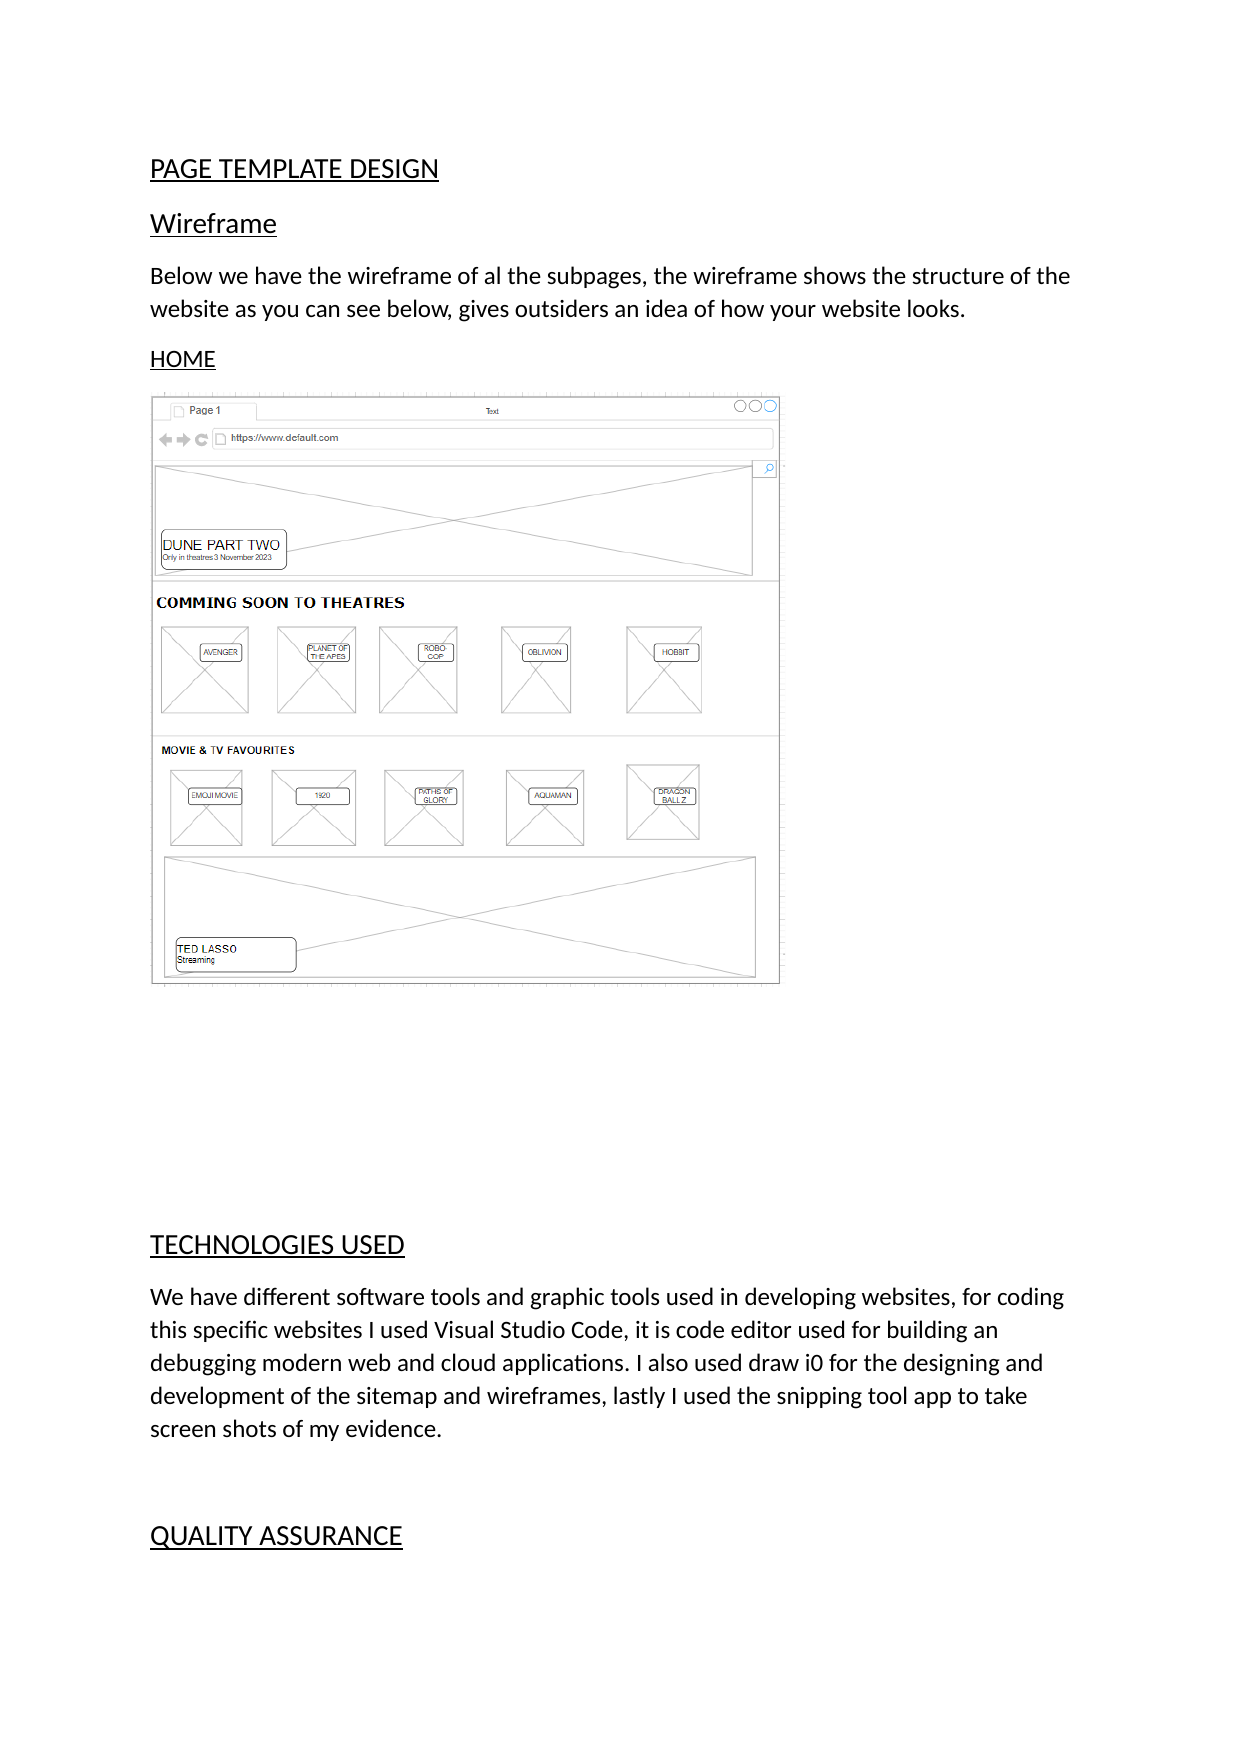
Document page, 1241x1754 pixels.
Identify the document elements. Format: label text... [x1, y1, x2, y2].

text Below we have the wireframe of al the subpages, the wireframe shows the structure of the website as you can see below, gives outsiders an idea of how your website looks. [150, 260, 1090, 324]
text We have different software tools and graphic tools used in developing websites, for coding this specific websites I used Visual Studio Code, it is code editor used for building an debugging modern web and cloud applications. I also used draw i0 for the designing and development of the sitemap and wireframes, lastly I used the snipping tool app to take screen shots of my evidence. [150, 1281, 1090, 1443]
text HOME [150, 343, 1090, 373]
picture [150, 392, 786, 987]
text QUALITY ASSURANCE [150, 1517, 1090, 1553]
text PAGE TEMPLATE DESIGN [150, 150, 1090, 186]
text TECHNOLOGIES USED [150, 1226, 1090, 1262]
text Wireframe [150, 205, 1090, 241]
